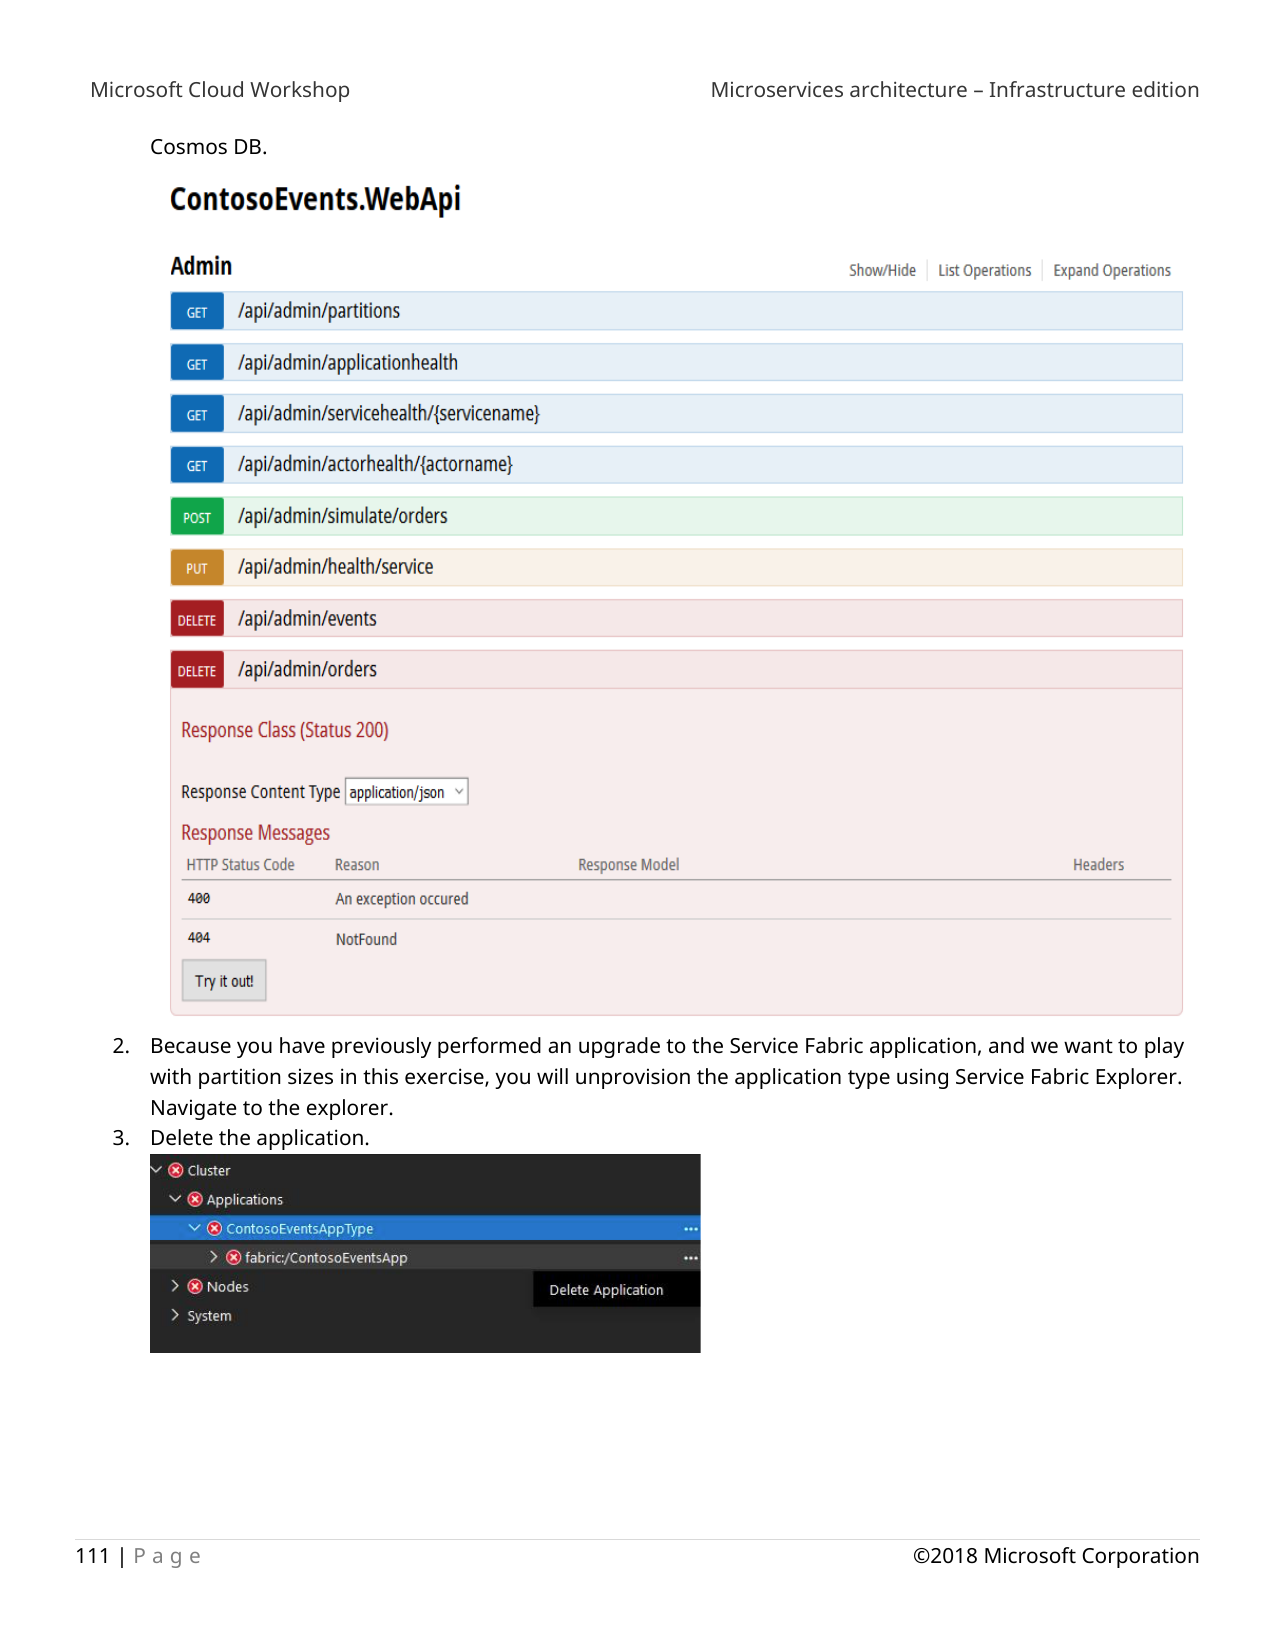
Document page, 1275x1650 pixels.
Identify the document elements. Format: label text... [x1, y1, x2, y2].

picture [150, 162, 1200, 1030]
picture [150, 1154, 701, 1353]
list Delete the application. [112, 1123, 1200, 1152]
list Because you have previously performed an upgrade to the Service Fabric application, and we want to play with partition sizes in this exercise, you will unprovision the application type using Service Fabric Explorer. Navigate to the explorer. [112, 1032, 1200, 1121]
